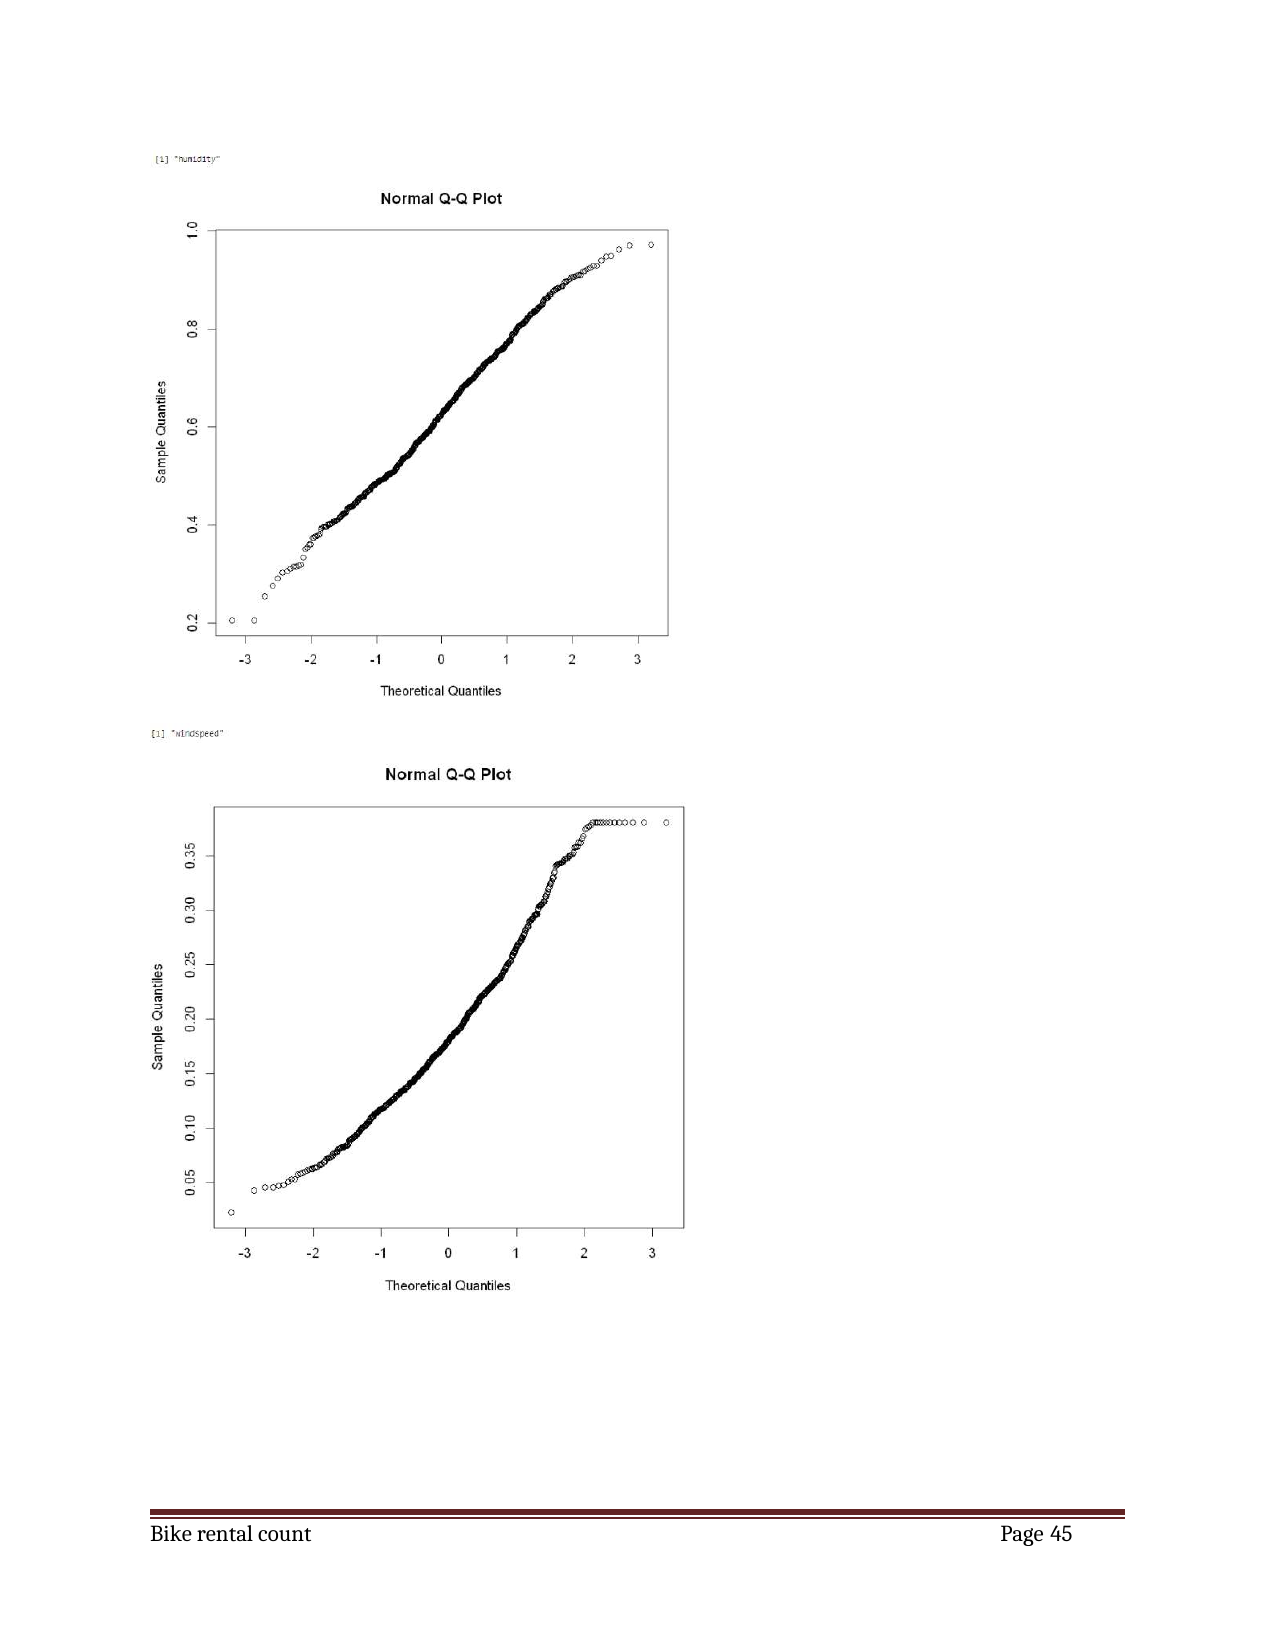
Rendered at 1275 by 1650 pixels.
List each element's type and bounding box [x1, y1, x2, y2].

picture [150, 723, 691, 1294]
picture [150, 150, 675, 699]
